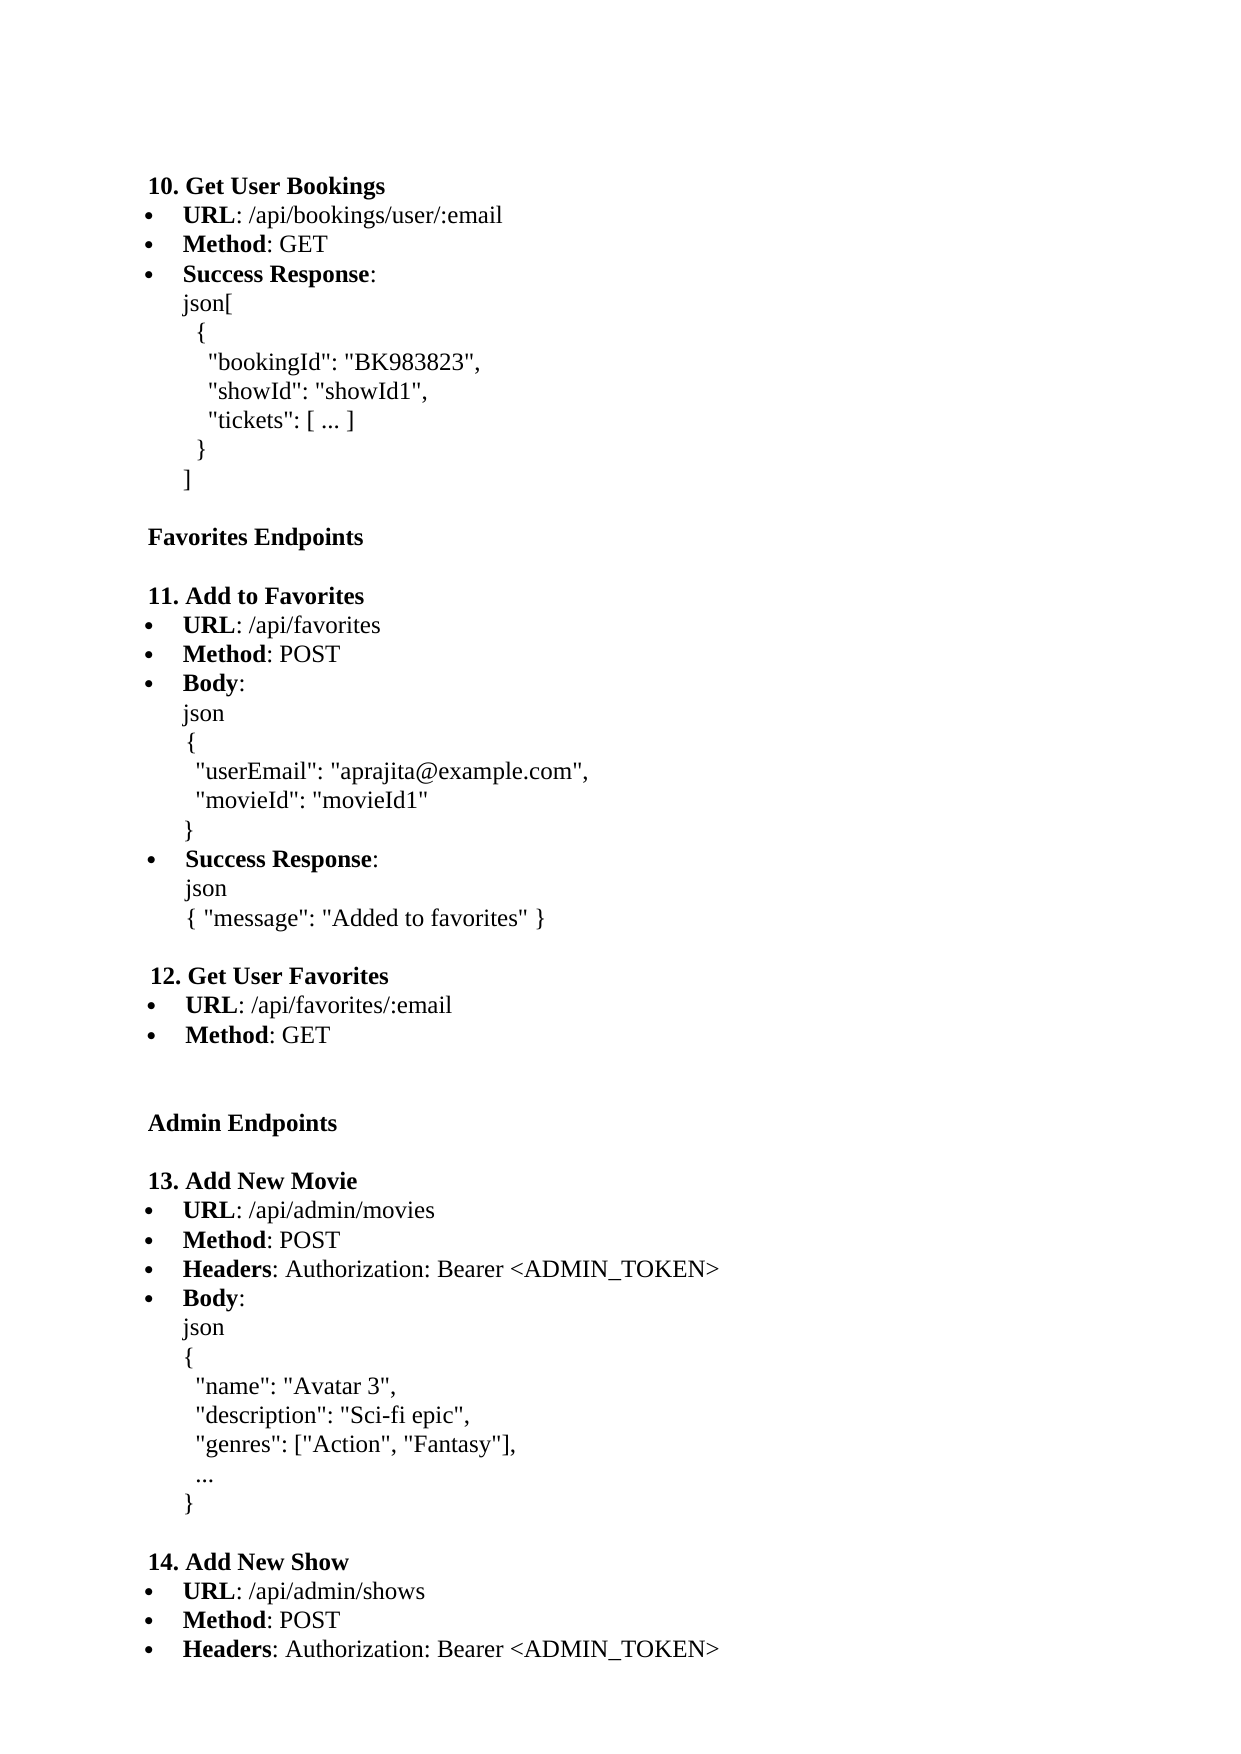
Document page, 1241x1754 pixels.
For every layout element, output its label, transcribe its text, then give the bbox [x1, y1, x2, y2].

text "name": "Avatar 3", [183, 1371, 1063, 1400]
text "bookingId": "BK983823", [183, 347, 1063, 375]
text Admin Endpoints [148, 1108, 1063, 1136]
text json [183, 1312, 1063, 1341]
text "showId": "showId1", [183, 376, 1063, 404]
text "movieId": "movieId1" [183, 786, 1063, 814]
text 10. Get User Bookings [148, 171, 1063, 200]
text } [183, 1488, 1063, 1517]
list URL: /api/favorites [145, 610, 1063, 639]
text 11. Add to Favorites [148, 581, 1063, 609]
list Method: GET [145, 229, 1063, 258]
text { [148, 727, 1063, 756]
list Success Response: [145, 259, 1063, 287]
text "userEmail": "aprajita@example.com", [183, 756, 1063, 785]
text "description": "Sci-fi epic", [183, 1400, 1063, 1429]
text json [185, 873, 1063, 902]
text ] [183, 464, 1063, 492]
list Success Response: [148, 844, 1063, 873]
text ... [183, 1459, 1063, 1488]
list URL: /api/bookings/user/:email [145, 200, 1063, 229]
list Method: POST [145, 1225, 1063, 1253]
list Body: [145, 1283, 1063, 1312]
text { [183, 317, 1063, 346]
text "genres": ["Action", "Fantasy"], [183, 1429, 1063, 1458]
text { "message": "Added to favorites" } [185, 903, 1063, 931]
list Body: [145, 668, 1063, 697]
list Method: POST [145, 1605, 1063, 1634]
text json[ [183, 288, 1063, 317]
list Headers: Authorization: Bearer <ADMIN_TOKEN> [145, 1254, 1063, 1283]
text 14. Add New Show [148, 1547, 1063, 1575]
text Favorites Endpoints [148, 522, 1063, 551]
list Headers: Authorization: Bearer <ADMIN_TOKEN> [145, 1634, 1063, 1663]
list Method: GET [148, 1020, 1063, 1048]
text 12. Get User Favorites [150, 961, 1063, 990]
text "tickets": [ ... ] [183, 405, 1063, 434]
list Method: POST [145, 639, 1063, 668]
text { [183, 1342, 1063, 1371]
text json [183, 698, 1063, 727]
text } [183, 815, 1063, 844]
text } [183, 434, 1063, 463]
list URL: /api/admin/movies [145, 1195, 1063, 1224]
list URL: /api/favorites/:email [148, 991, 1063, 1019]
list URL: /api/admin/shows [145, 1576, 1063, 1605]
text 13. Add New Movie [148, 1166, 1063, 1195]
